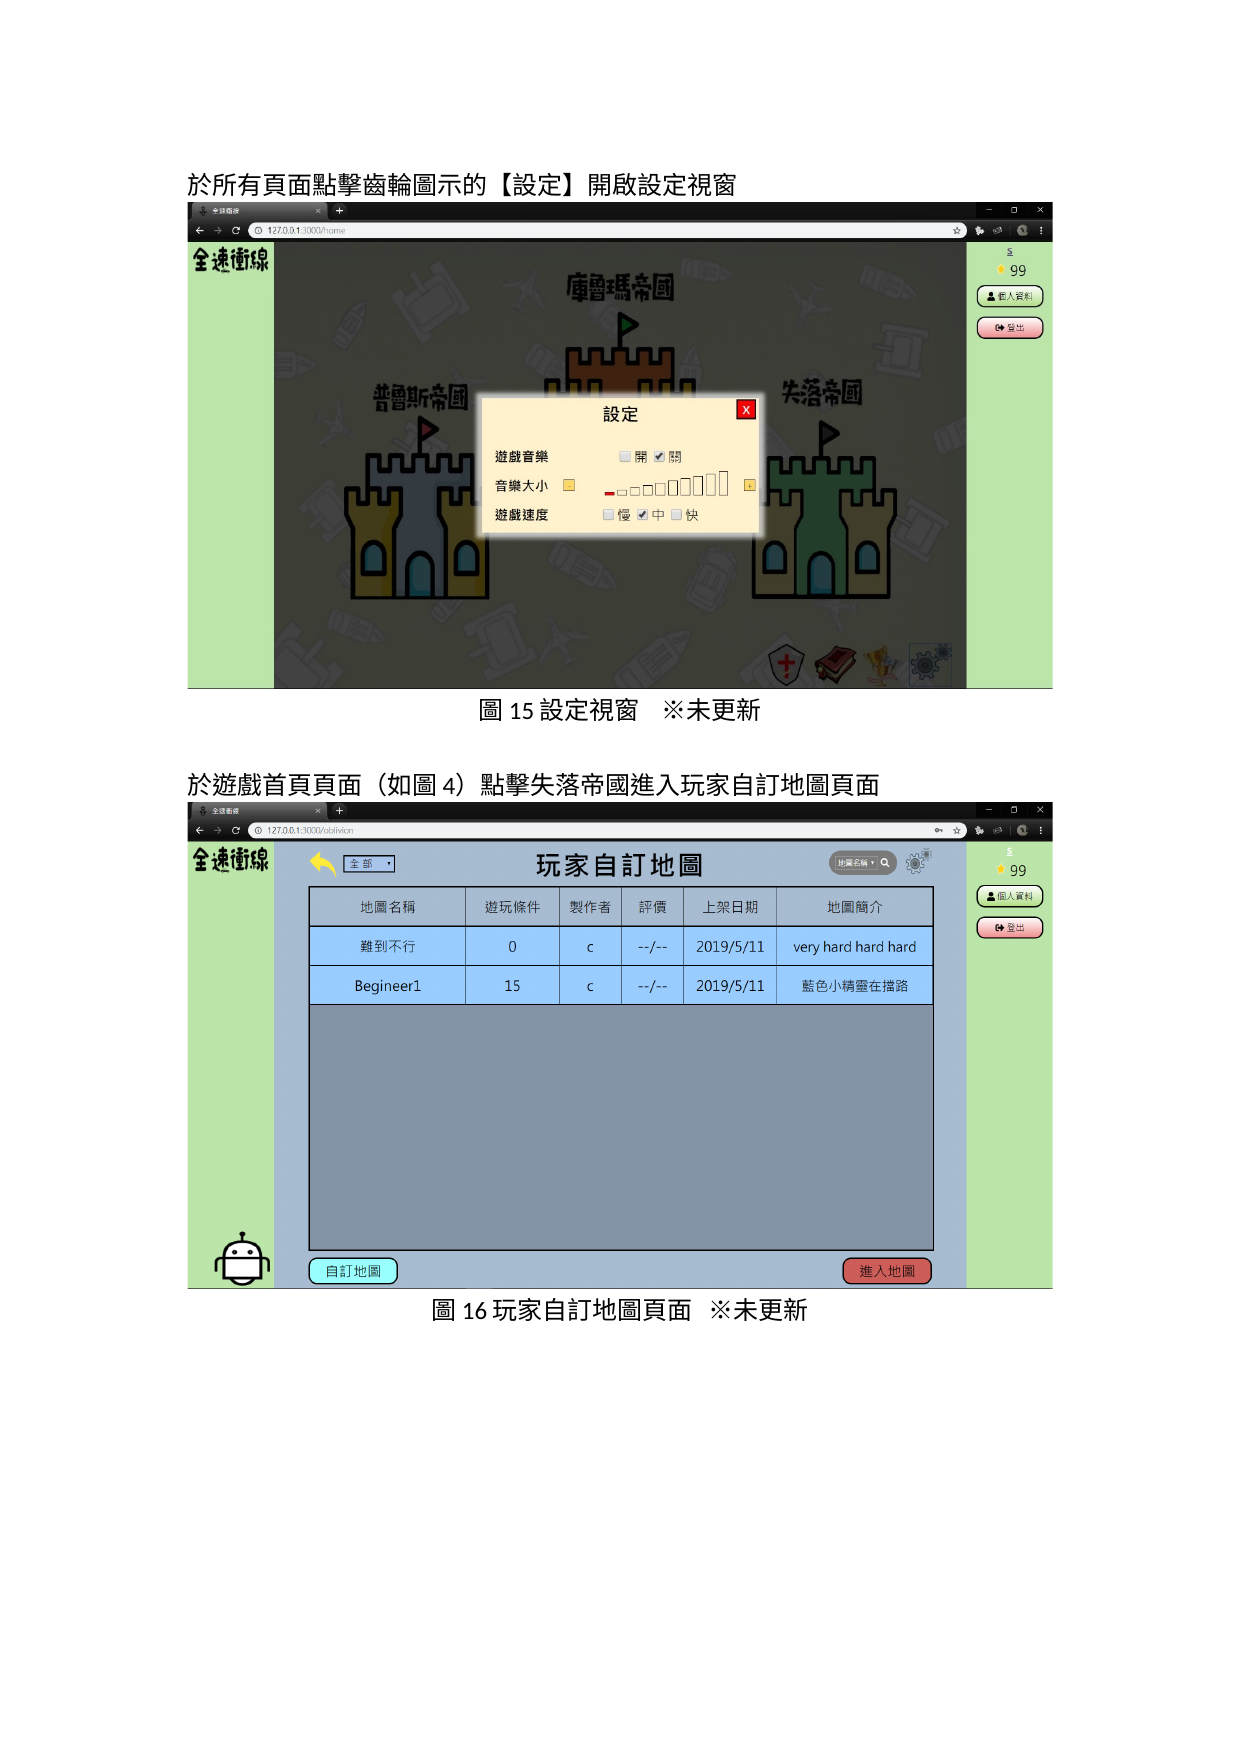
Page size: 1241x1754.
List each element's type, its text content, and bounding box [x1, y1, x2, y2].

text 於所有頁面點擊齒輪圖示的【設定】開啟設定視窗 [187, 164, 1053, 202]
text 圖16玩家自訂地圖頁面 ※未更新 [187, 1289, 1053, 1327]
picture [187, 202, 1053, 689]
text 於遊戲首頁頁面（如圖4）點擊失落帝國進入玩家自訂地圖頁面 [187, 764, 1053, 802]
picture [187, 802, 1053, 1289]
text 圖15設定視窗 ※未更新 [187, 689, 1053, 727]
